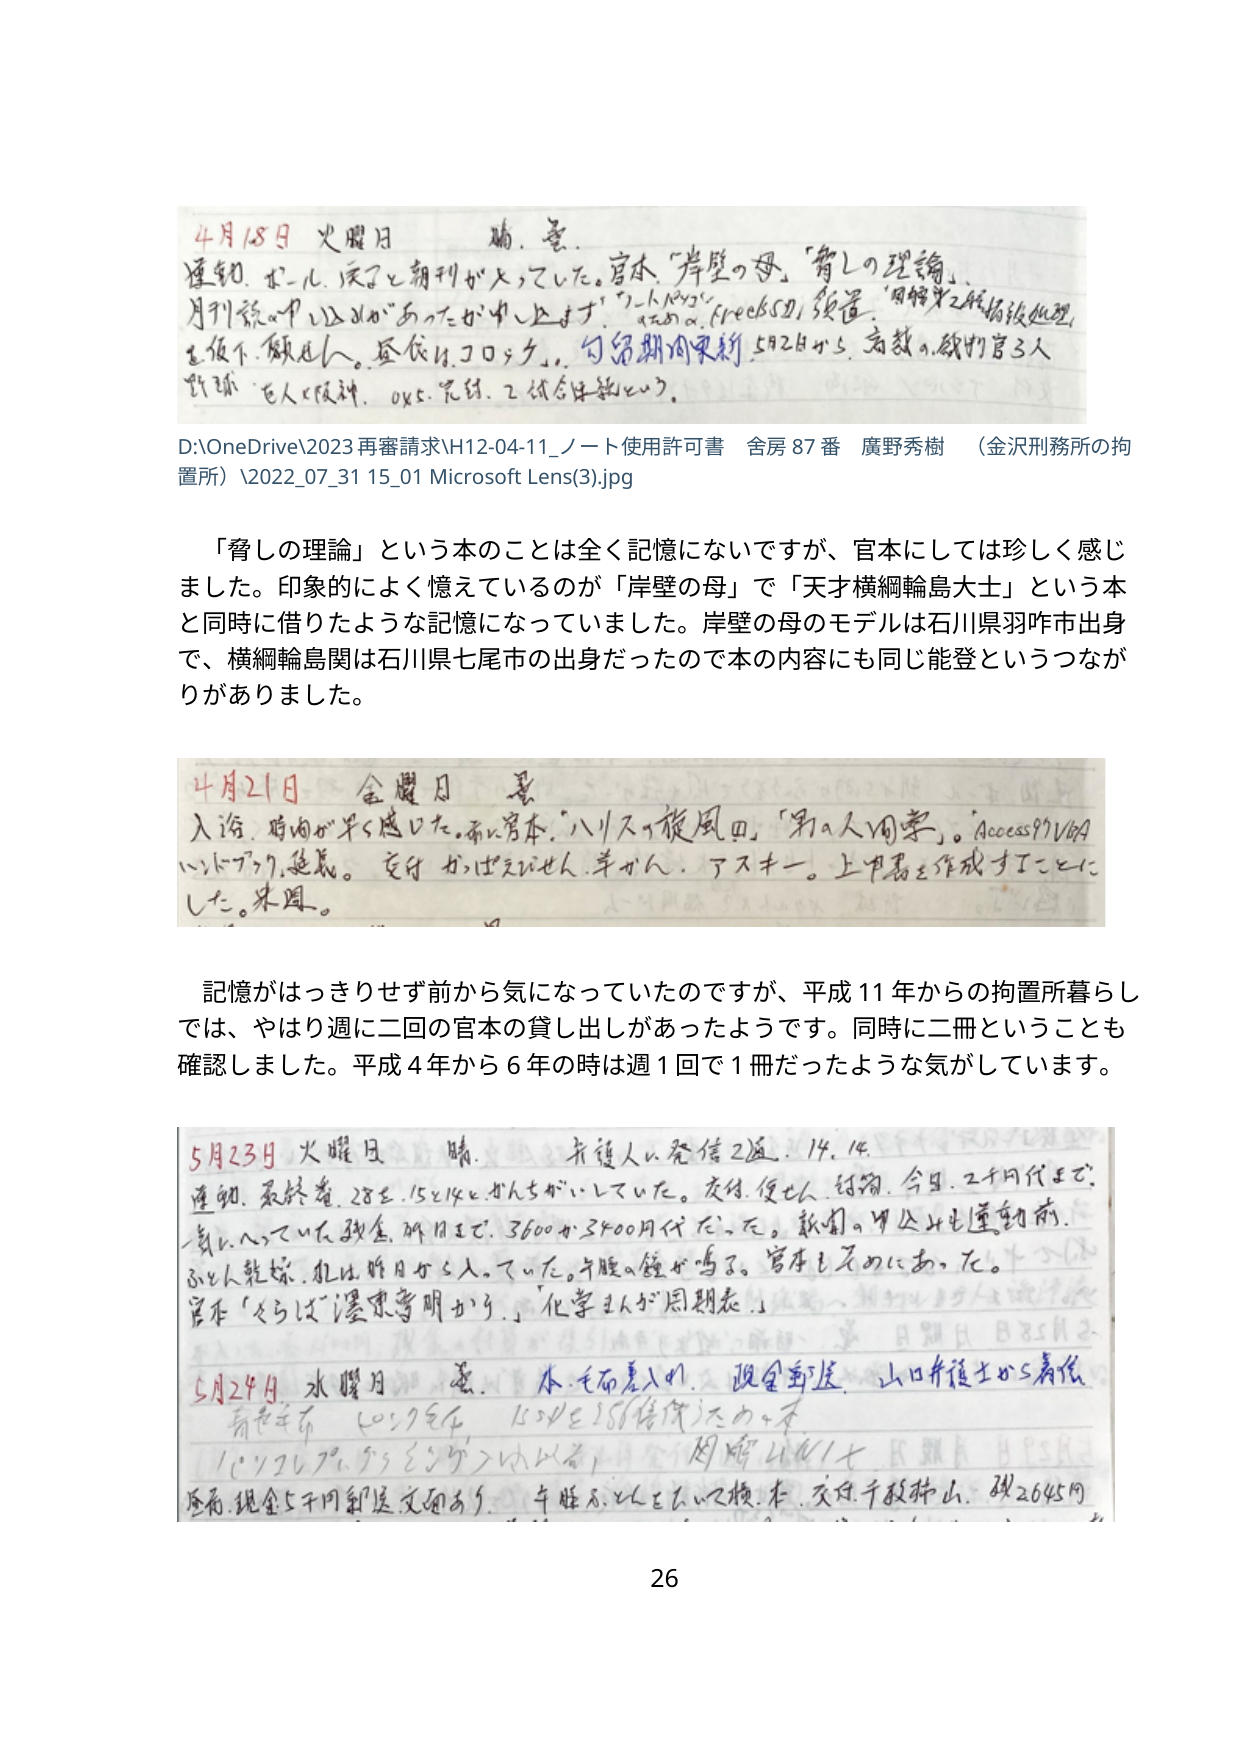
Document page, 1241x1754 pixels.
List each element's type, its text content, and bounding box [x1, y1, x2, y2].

picture [177, 758, 1106, 927]
text D:\OneDrive\2023再審請求\H12-04-11_ノート使用許可書 舍房87番 廣野秀樹 （金沢刑務所の拘置所）\2022_07_31 15_01 Microsoft Lens(3).jpg [177, 430, 1152, 491]
picture [177, 1127, 1115, 1522]
text 「脅しの理論」という本のことは全く記憶にないですが、官本にしては珍しく感じました。印象的によく憶えているのが「岸壁の母」で「天才横綱輪島大士」という本と同時に借りたような記憶になっていました。岸壁の母のモデルは石川県羽咋市出身で、横綱輪島関は石川県七尾市の出身だったので本の内容にも同じ能登というつながりがありました。 [177, 531, 1152, 712]
text 記憶がはっきりせず前から気になっていたのですが、平成11年からの拘置所暮らしでは、やはり週に二回の官本の貸し出しがあったようです。同時に二冊ということも確認しました。平成4年から6年の時は週1回で1冊だったような気がしています。 [177, 973, 1152, 1081]
picture [177, 206, 1087, 424]
